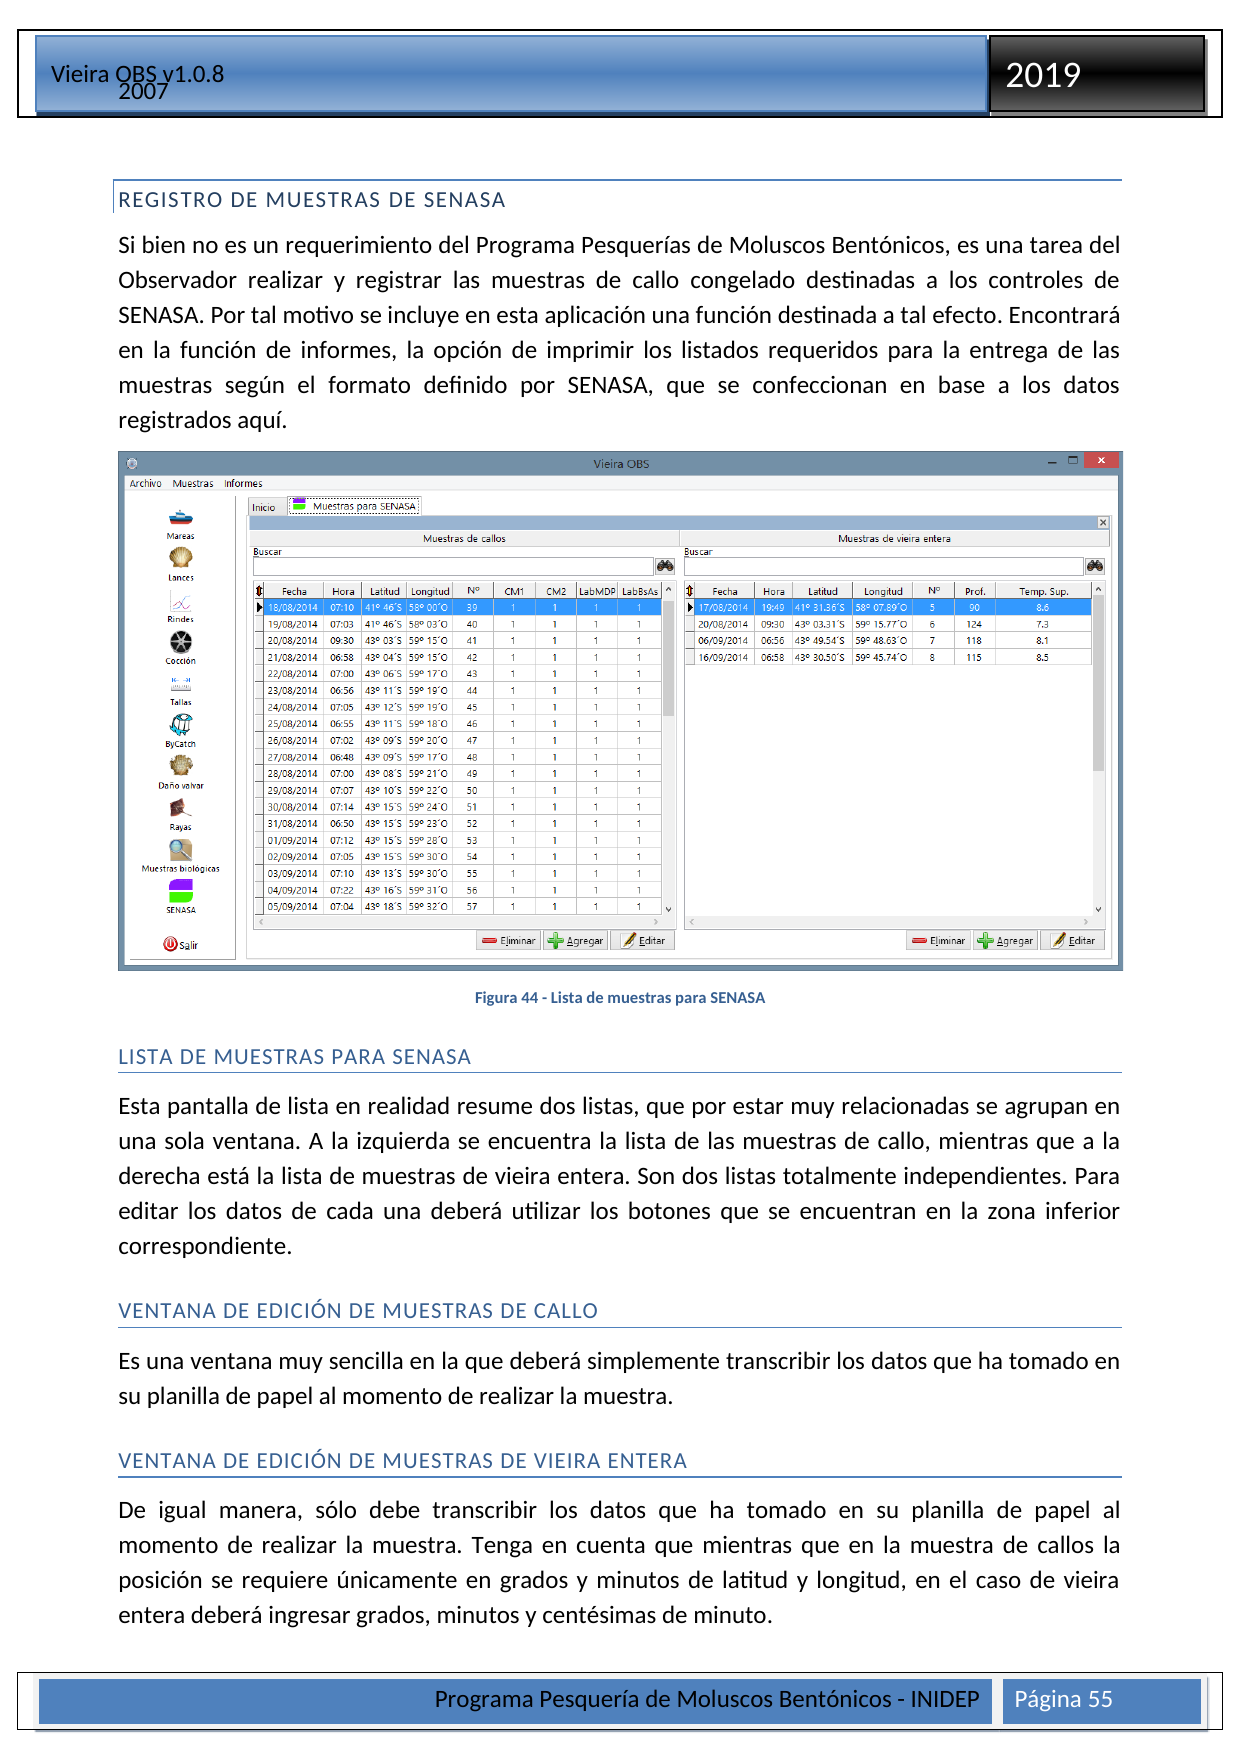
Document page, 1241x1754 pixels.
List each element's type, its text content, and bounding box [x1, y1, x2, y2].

subtitle Ventana de edición de muestras de vieira entera [118, 1446, 1122, 1476]
text Es una ventana muy sencilla en la que deberá simplemente transcribir los datos que ha tomado en su planilla de papel al momento de realizar la muestra. [118, 1345, 1122, 1410]
text Si bien no es un requerimiento del Programa Pesquerías de Moluscos Bentónicos, es una tarea del Observador realizar y registrar las muestras de callo congelado destinadas a los controles de SENASA. Por tal motivo se incluye en esta aplicación una función destinada a tal efecto. Encontrará en la función de informes, la opción de imprimir los listados requeridos para la entrega de las muestras según el formato definido por SENASA, que se confeccionan en base a los datos registrados aquí. [118, 229, 1122, 435]
picture [118, 451, 1124, 971]
subtitle Registro de muestras de SENASA [114, 181, 1122, 213]
subtitle Ventana de edición de muestras de callo [118, 1296, 1122, 1327]
text Figura 44 - Lista de muestras para SENASA [118, 987, 1122, 1008]
subtitle Lista de muestras para SENASA [118, 1042, 1122, 1072]
text De igual manera, sólo debe transcribir los datos que ha tomado en su planilla de papel al momento de realizar la muestra. Tenga en cuenta que mientras que en la muestra de callos la posición se requiere únicamente en grados y minutos de latitud y longitud, en el caso de vieira entera deberá ingresar grados, minutos y centésimas de minuto. [118, 1494, 1122, 1630]
text Esta pantalla de lista en realidad resume dos listas, que por estar muy relacionadas se agrupan en una sola ventana. A la izquierda se encuentra la lista de las muestras de callo, mientras que a la derecha está la lista de muestras de vieira entera. Son dos listas totalmente independientes. Para editar los datos de cada una deberá utilizar los botones que se encuentran en la zona inferior correspondiente. [118, 1090, 1122, 1261]
